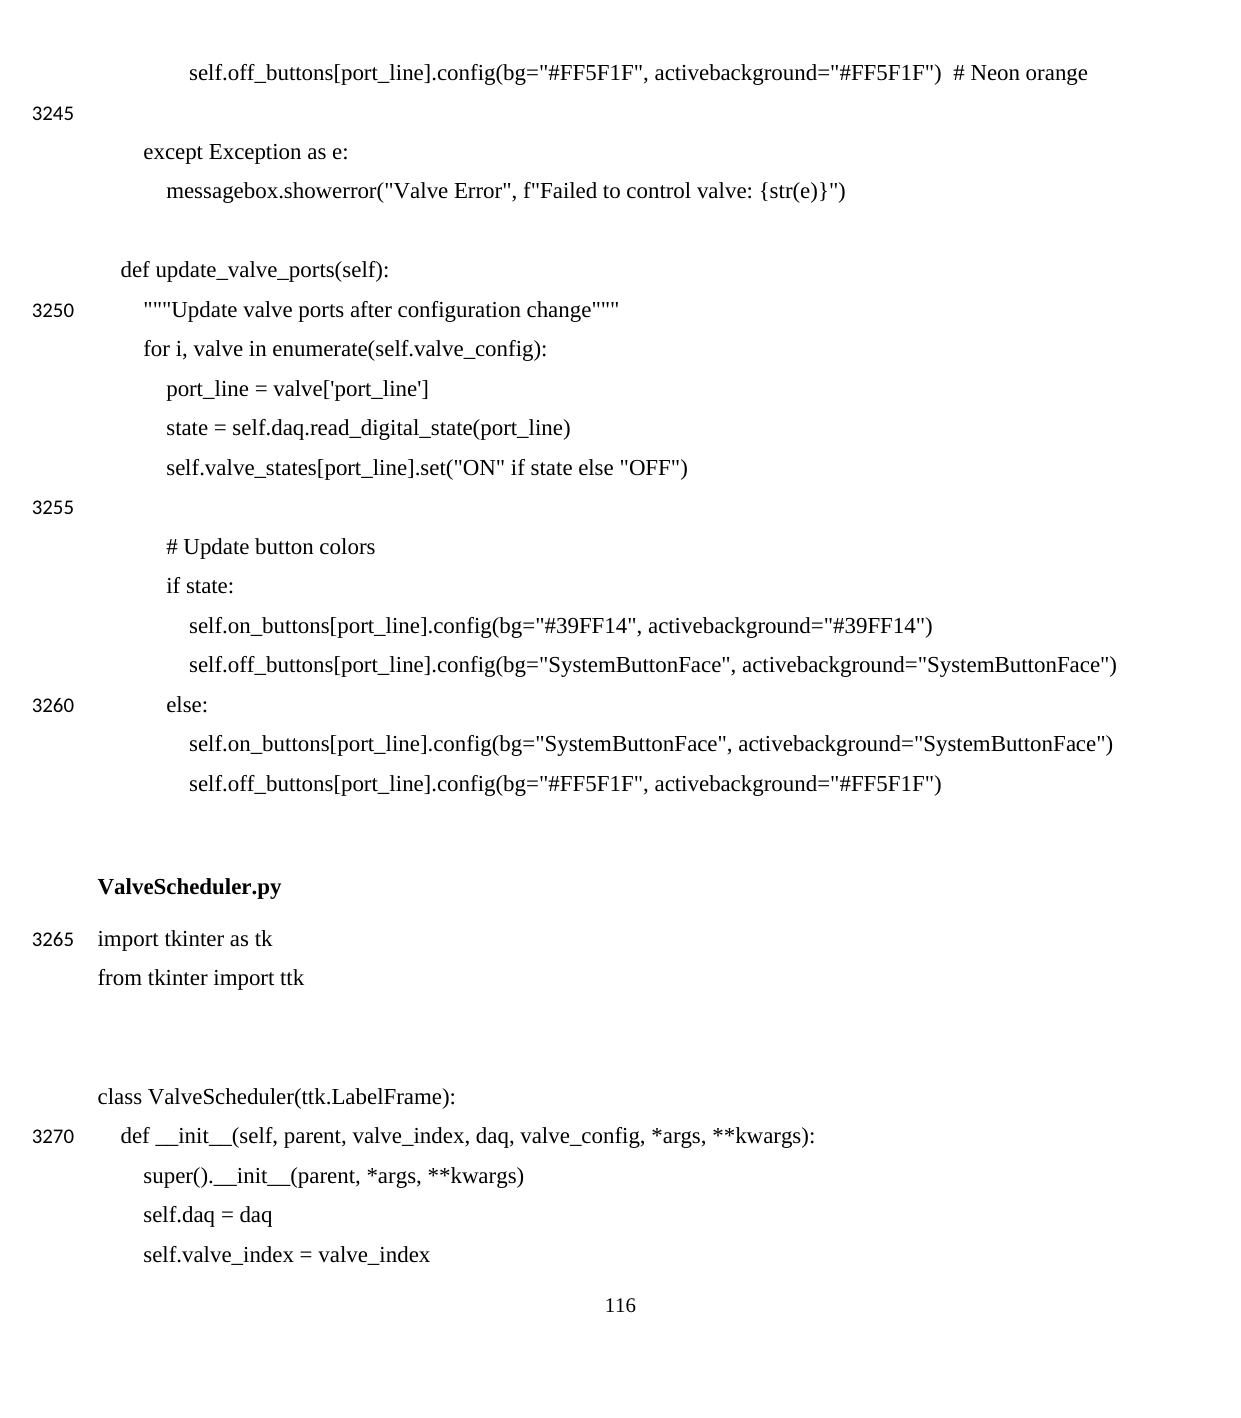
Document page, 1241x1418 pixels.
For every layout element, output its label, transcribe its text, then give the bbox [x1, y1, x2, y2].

subtitle ValveScheduler.py [97, 874, 1143, 900]
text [97, 59, 1143, 796]
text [97, 925, 1143, 1267]
